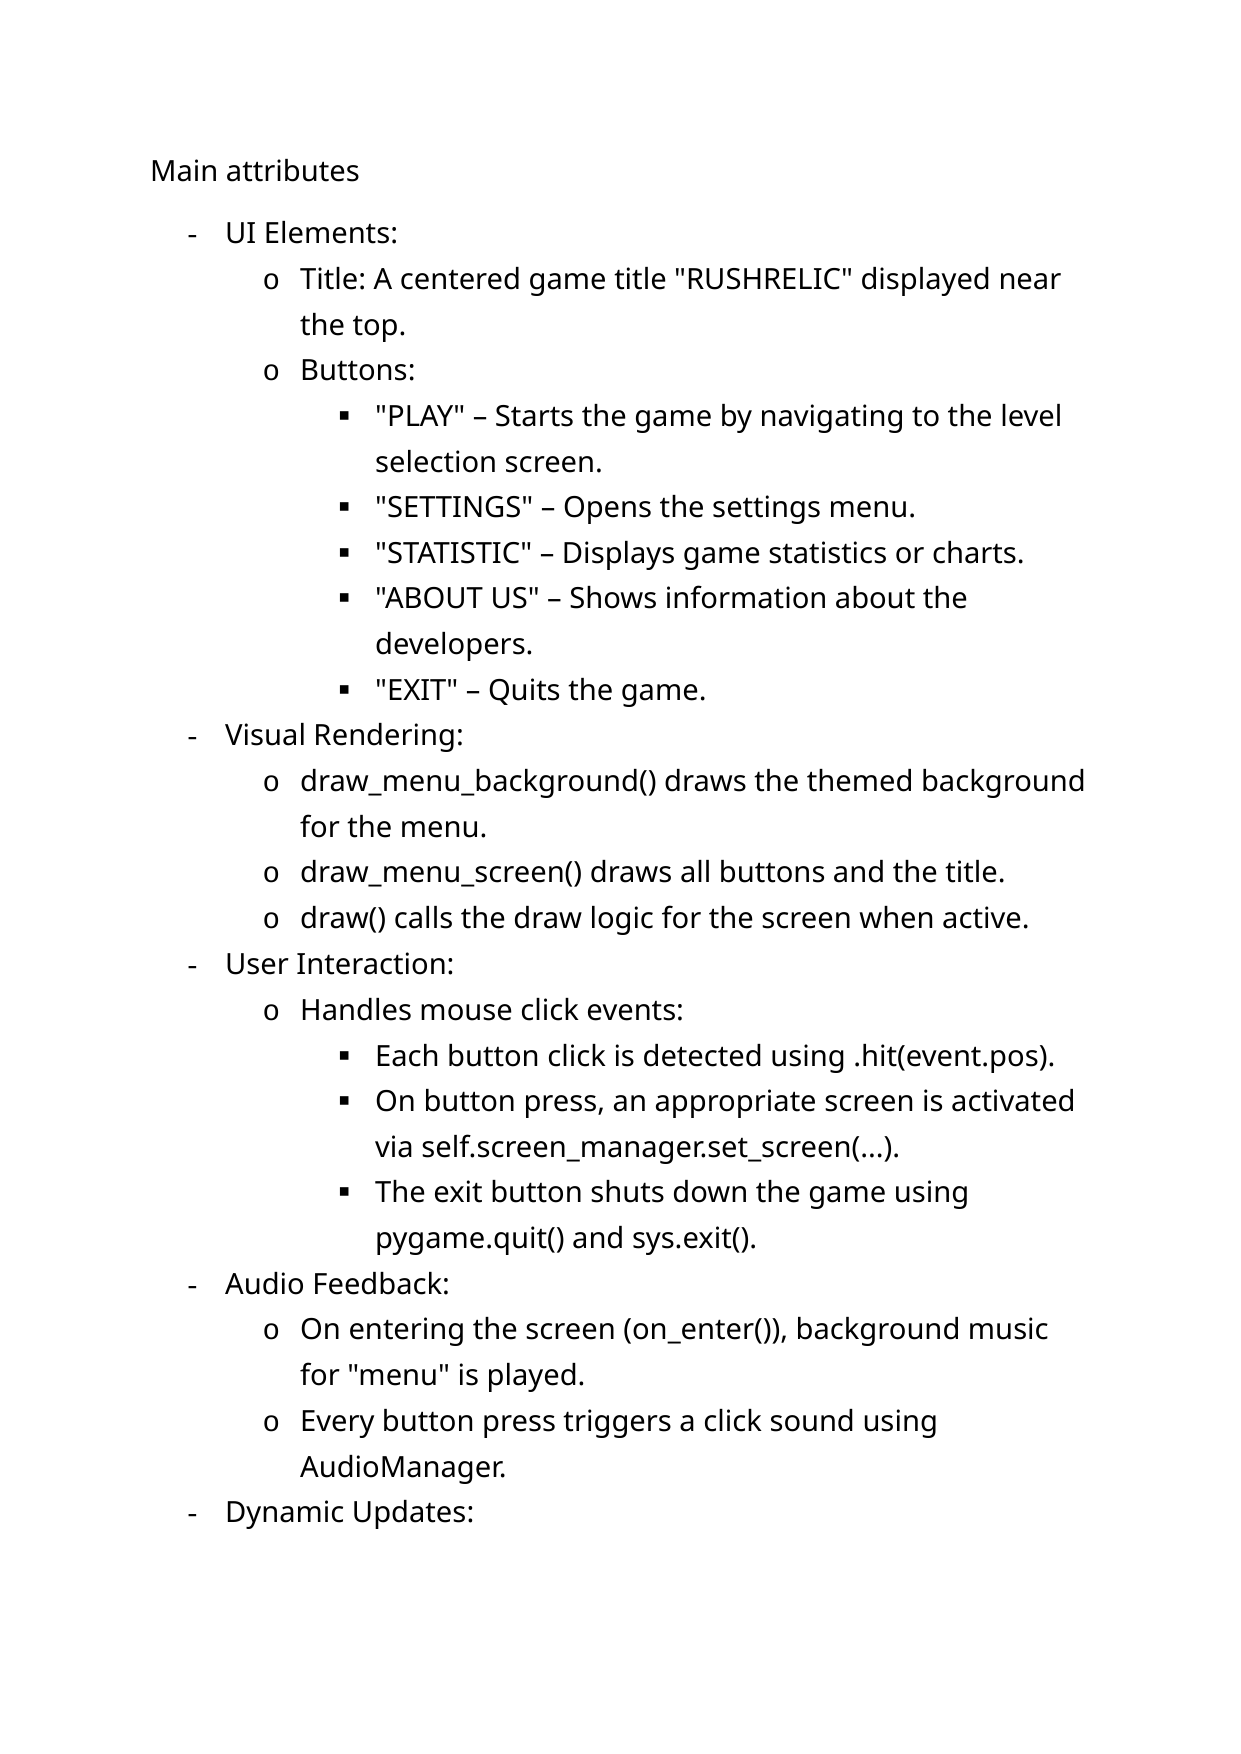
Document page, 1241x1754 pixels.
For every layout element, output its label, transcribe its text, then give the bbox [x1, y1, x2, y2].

list Handles mouse click events: [262, 989, 1090, 1029]
list Each button click is detected using .hit(event.pos). [337, 1035, 1090, 1074]
list The exit button shuts down the game using pygame.quit() and sys.exit(). [337, 1172, 1090, 1257]
list Dynamic Updates: [187, 1491, 1090, 1531]
list UI Elements: [187, 212, 1090, 252]
list Buttons: [262, 349, 1090, 389]
list Title: A centered game title "RUSHRELIC" displayed near the top. [262, 258, 1090, 343]
list "EXIT" – Quits the game. [337, 669, 1090, 709]
text Main attributes [150, 150, 1090, 190]
list On button press, an appropriate screen is activated via self.screen_manager.set_screen(...). [337, 1080, 1090, 1166]
list draw() calls the draw logic for the screen when active. [262, 897, 1090, 937]
list Audio Feedback: [187, 1263, 1090, 1303]
list "STATISTIC" – Displays game statistics or charts. [337, 532, 1090, 572]
list Visual Rendering: [187, 714, 1090, 754]
list Every button press triggers a click sound using AudioManager. [262, 1400, 1090, 1486]
list "SETTINGS" – Opens the settings menu. [337, 486, 1090, 526]
list "ABOUT US" – Shows information about the developers. [337, 578, 1090, 663]
list On entering the screen (on_enter()), background music for "menu" is played. [262, 1308, 1090, 1394]
list draw_menu_background() draws the themed background for the menu. [262, 760, 1090, 846]
list draw_menu_screen() draws all buttons and the title. [262, 852, 1090, 892]
list User Interaction: [187, 943, 1090, 983]
list "PLAY" – Starts the game by navigating to the level selection screen. [337, 395, 1090, 481]
